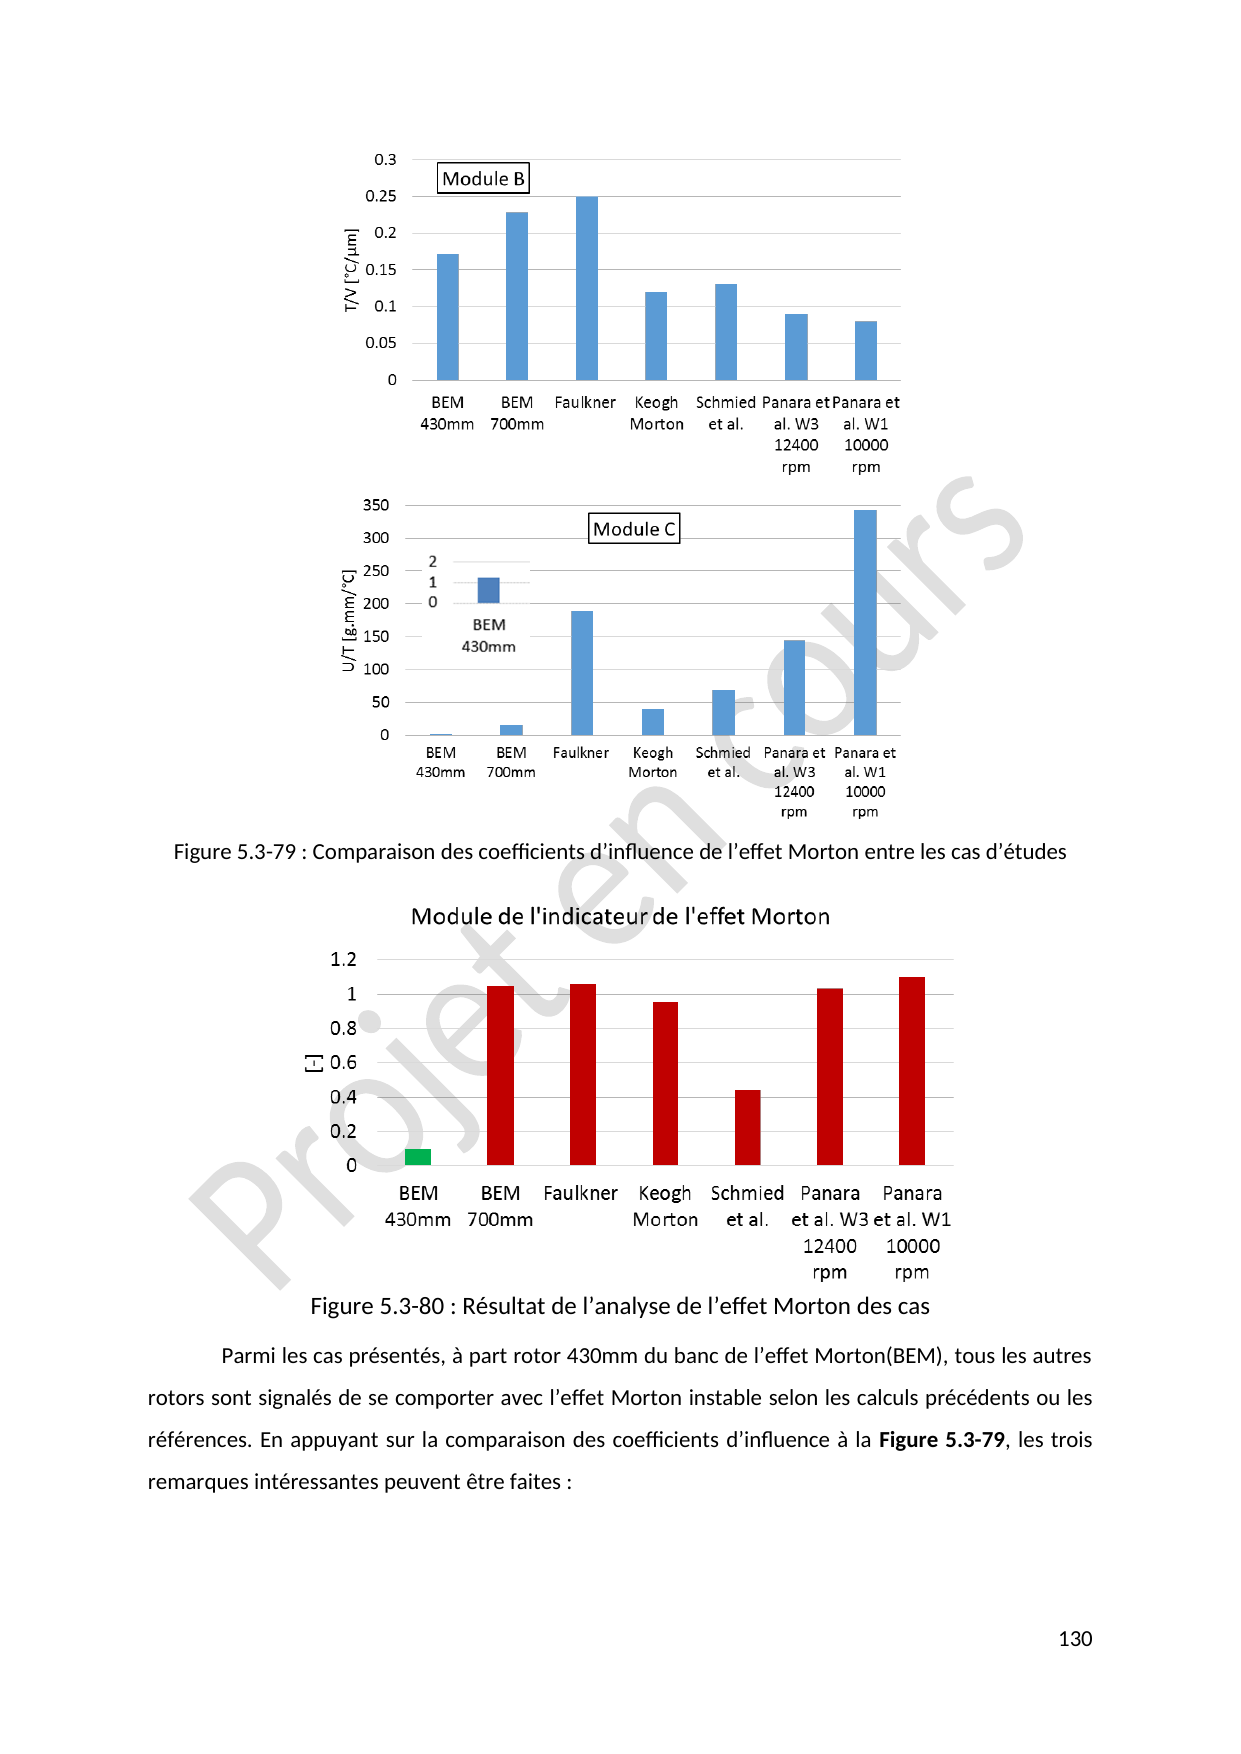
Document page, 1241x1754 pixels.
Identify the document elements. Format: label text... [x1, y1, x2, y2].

picture [330, 147, 910, 479]
picture [331, 492, 909, 823]
picture [266, 885, 974, 1291]
